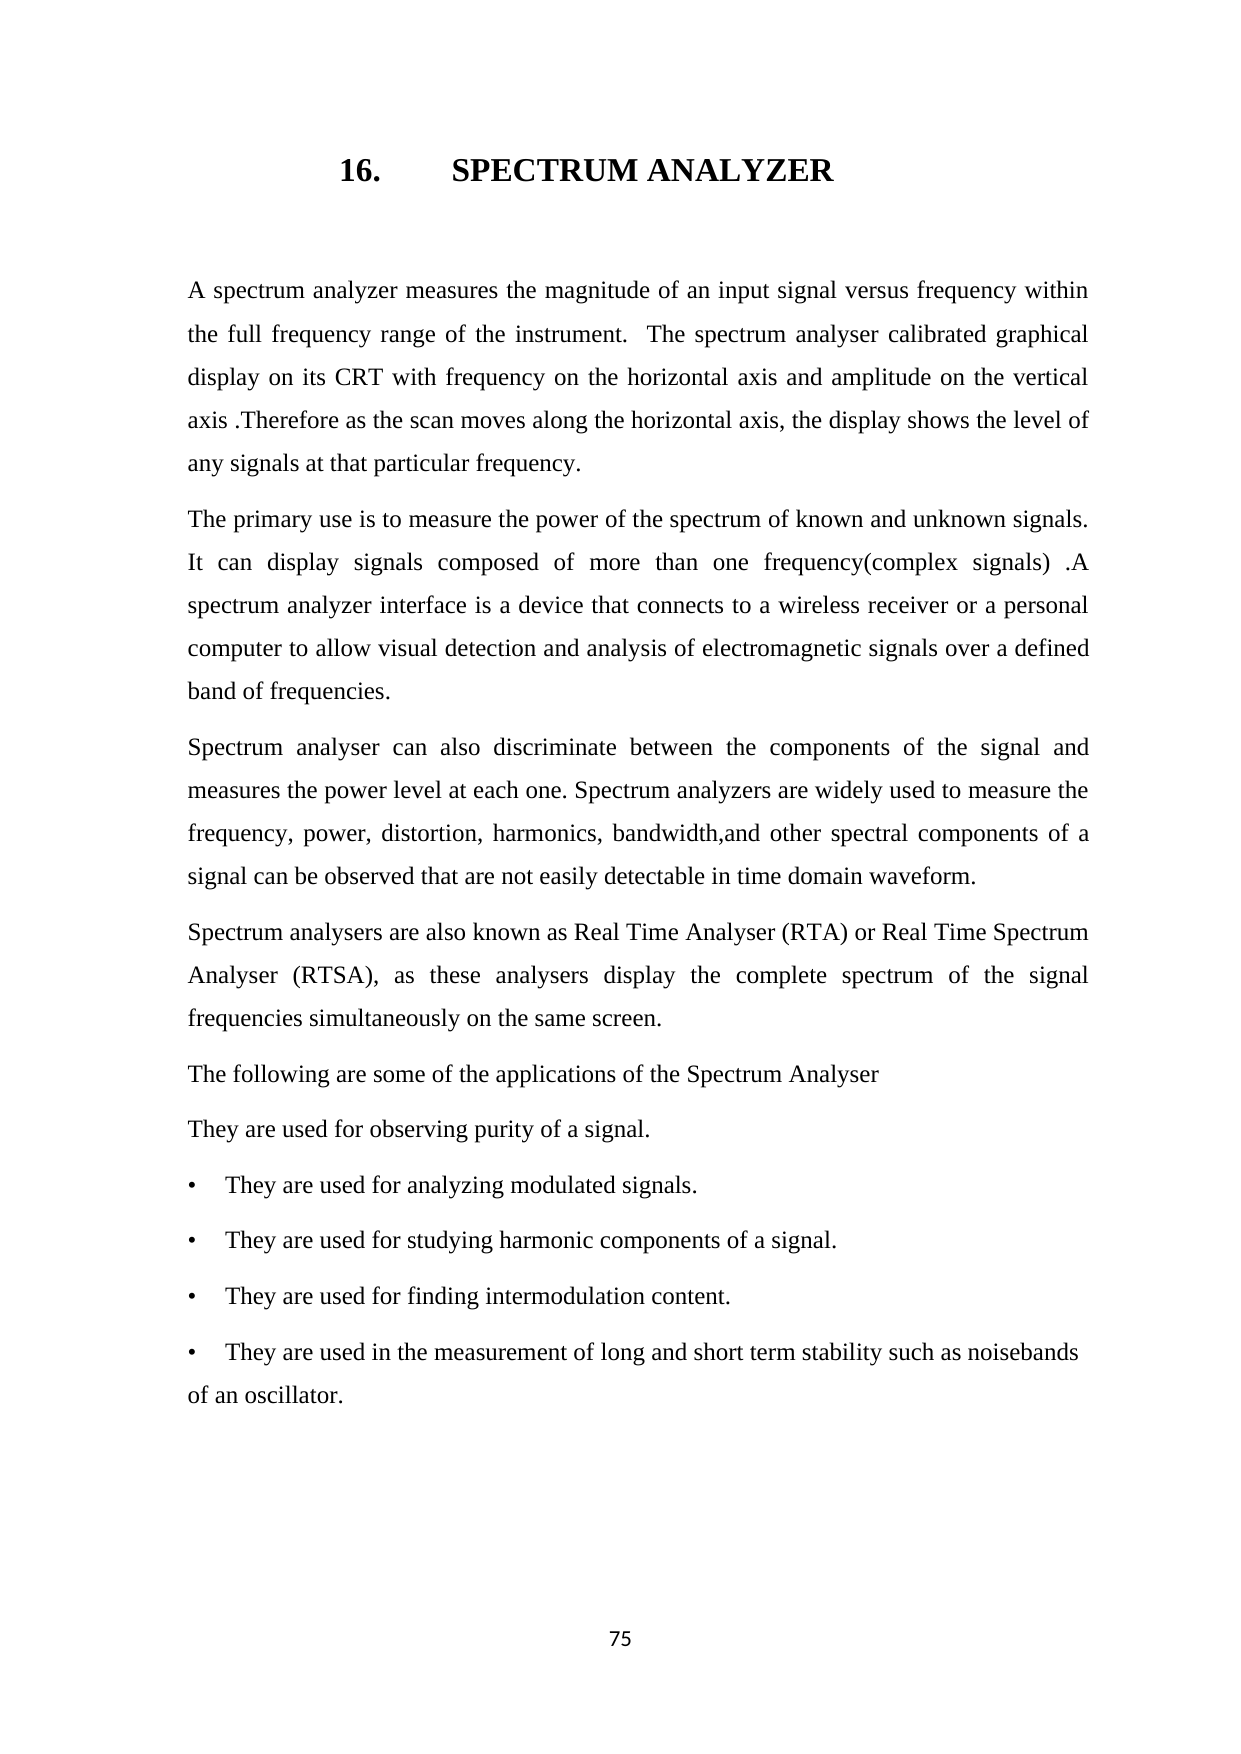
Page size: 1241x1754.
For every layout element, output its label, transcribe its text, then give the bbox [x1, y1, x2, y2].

text • They are used for analyzing modulated signals. [187, 1170, 1090, 1199]
text • They are used for studying harmonic components of a signal. [187, 1226, 1090, 1254]
text They are used for observing purity of a signal. [187, 1114, 1090, 1143]
text The following are some of the applications of the Spectrum Analyser [187, 1059, 1090, 1087]
text • They are used in the measurement of long and short term stability such as noisebands of an oscillator. [187, 1337, 1090, 1409]
text A spectrum analyzer measures the magnitude of an input signal versus frequency within the full frequency range of the instrument. The spectrum analyser calibrated graphical display on its CRT with frequency on the horizontal axis and amplitude on the vertical axis .Therefore as the scan moves along the horizontal axis, the display shows the level of any signals at that particular frequency. [187, 276, 1090, 477]
text Spectrum analyser can also discriminate between the components of the signal and measures the power level at each one. Spectrum analyzers are widely used to measure the frequency, power, distortion, harmonics, bandwidth,and other spectral components of a signal can be observed that are not easily detectable in time domain waveform. [187, 732, 1090, 890]
text The primary use is to measure the power of the spectrum of known and unknown signals. It can display signals composed of more than one frequency(complex signals) .A spectrum analyzer interface is a device that connects to a wireless receiver or a personal computer to allow visual detection and analysis of electromagnetic signals over a defined band of frequencies. [187, 504, 1090, 705]
text Spectrum analysers are also known as Real Time Analyser (RTA) or Real Time Spectrum Analyser (RTSA), as these analysers display the complete spectrum of the signal frequencies simultaneously on the same screen. [187, 917, 1090, 1032]
list SPECTRUM ANALYZER [187, 150, 985, 188]
text • They are used for finding intermodulation content. [187, 1281, 1090, 1310]
